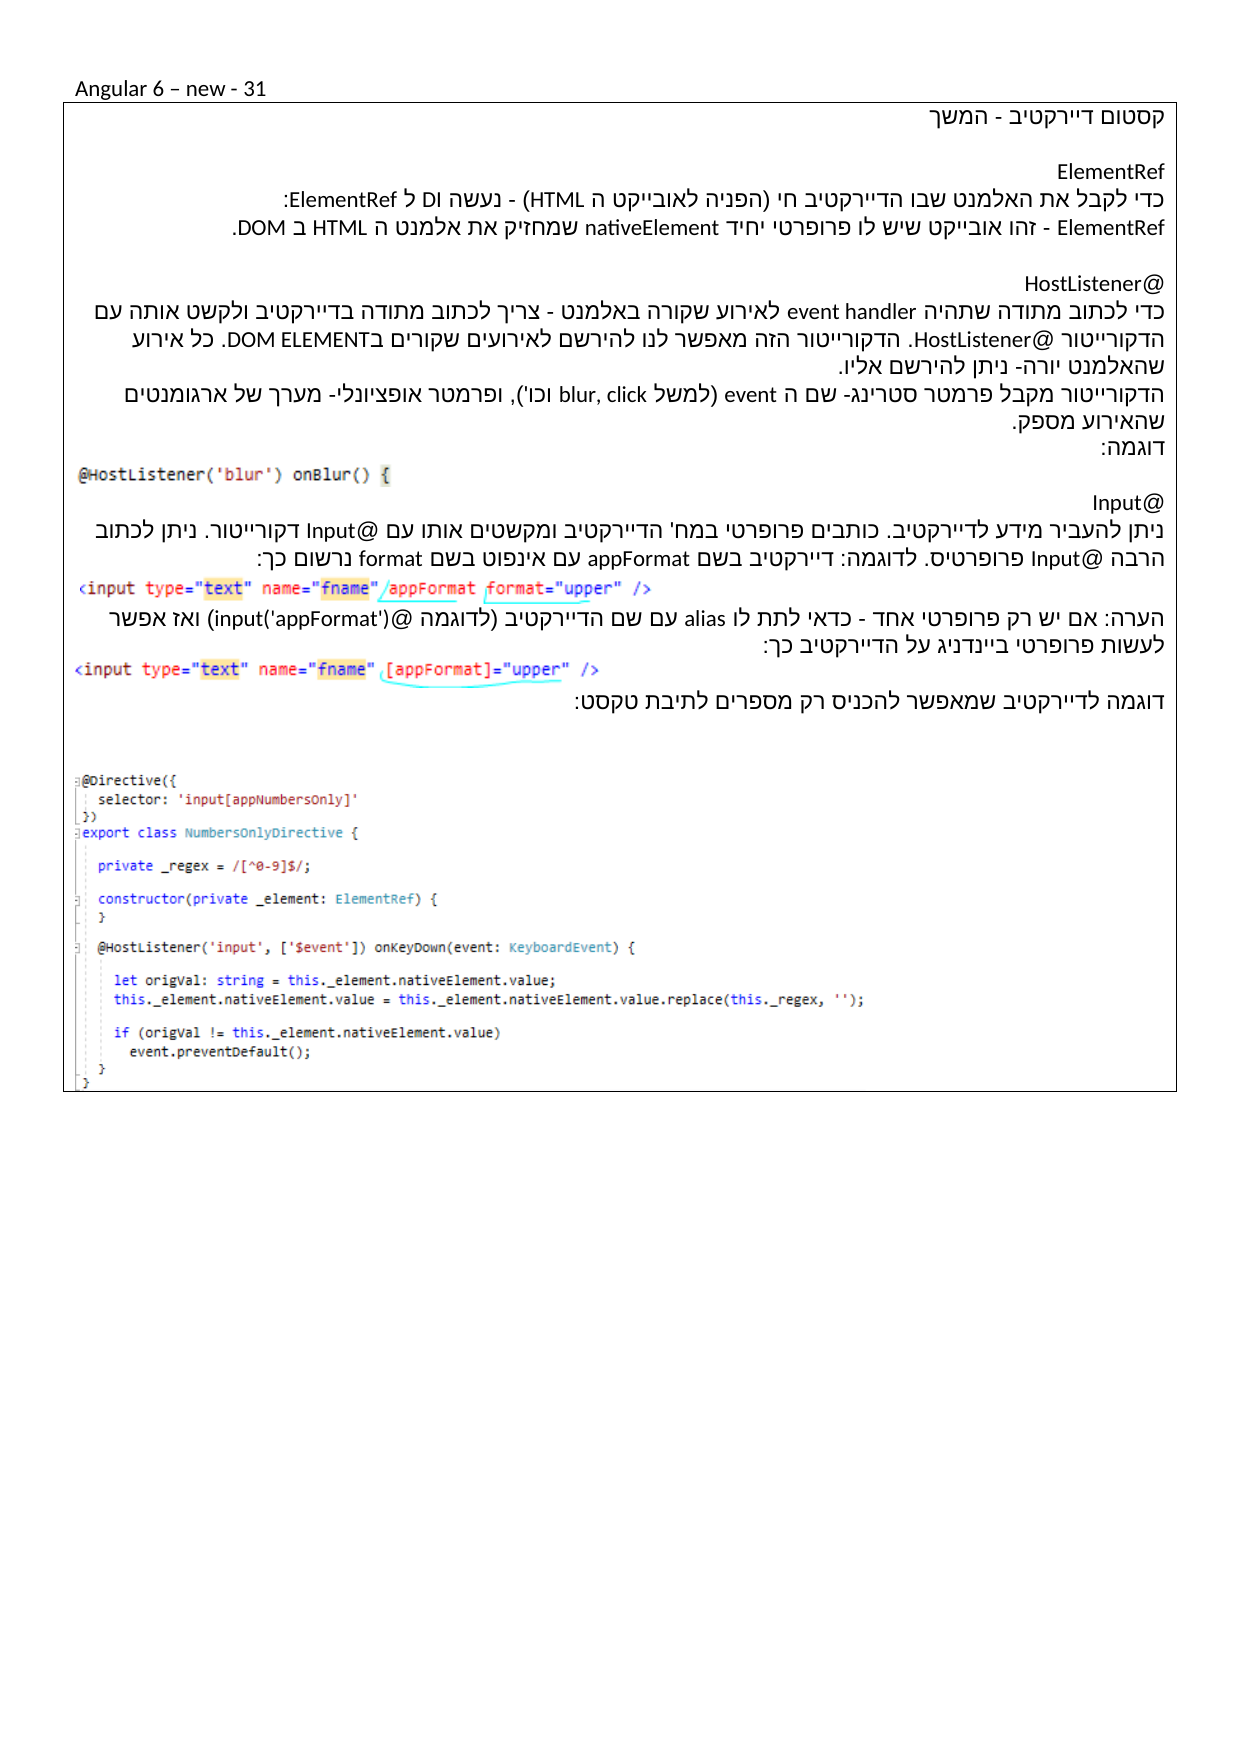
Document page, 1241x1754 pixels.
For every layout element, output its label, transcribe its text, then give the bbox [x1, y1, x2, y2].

picture [75, 770, 866, 1091]
picture [75, 460, 396, 487]
table_cell קסטום דיירקטיב - המשך ElementRef כדי לקבל את האלמנט שבו הדיירקטיב חי (הפניה לאובייקט ה HTML) - נעשה DI ל ElementRef: ElementRef - זהו אובייקט שיש לו פרופרטי יחיד nativeElement שמחזיק את אלמנט ה HTML ב DOM. @HostListener כדי לכתוב מתודה שתהיה event handler לאירוע שקורה באלמנט - צריך לכתוב מתודה בדיירקטיב ולקשט אותה עם הדקורייטור @HostListener. הדקורייטור הזה מאפשר לנו להירשם לאירועים שקורים בDOM ELEMENT. כל אירוע שהאלמנט יורה- ניתן להירשם אליו. הדקורייטור מקבל פרמטר סטרינג- שם ה event (למשל blur, click וכו'), ופרמטר אופציונלי- מערך של ארגומנטים שהאירוע מספק. דוגמה: @Input ניתן להעביר מידע לדיירקטיב. כותבים פרופרטי במח' הדיירקטיב ומקשטים אותו עם @Input דקורייטור. ניתן לכתוב הרבה @Input פרופרטיס. לדוגמה: דיירקטיב בשם appFormat עם אינפוט בשם format נרשום כך: הערה: אם יש רק פרופרטי אחד - כדאי לתת לו alias עם שם הדיירקטיב (לדוגמה @input('appFormat')) ואז אפשר לעשות פרופרטי ביינדניג על הדיירקטיב כך: דוגמה לדיירקטיב שמאפשר להכניס רק מספרים לתיבת טקסט: [64, 103, 1176, 1091]
picture [75, 658, 600, 688]
picture [80, 572, 653, 604]
